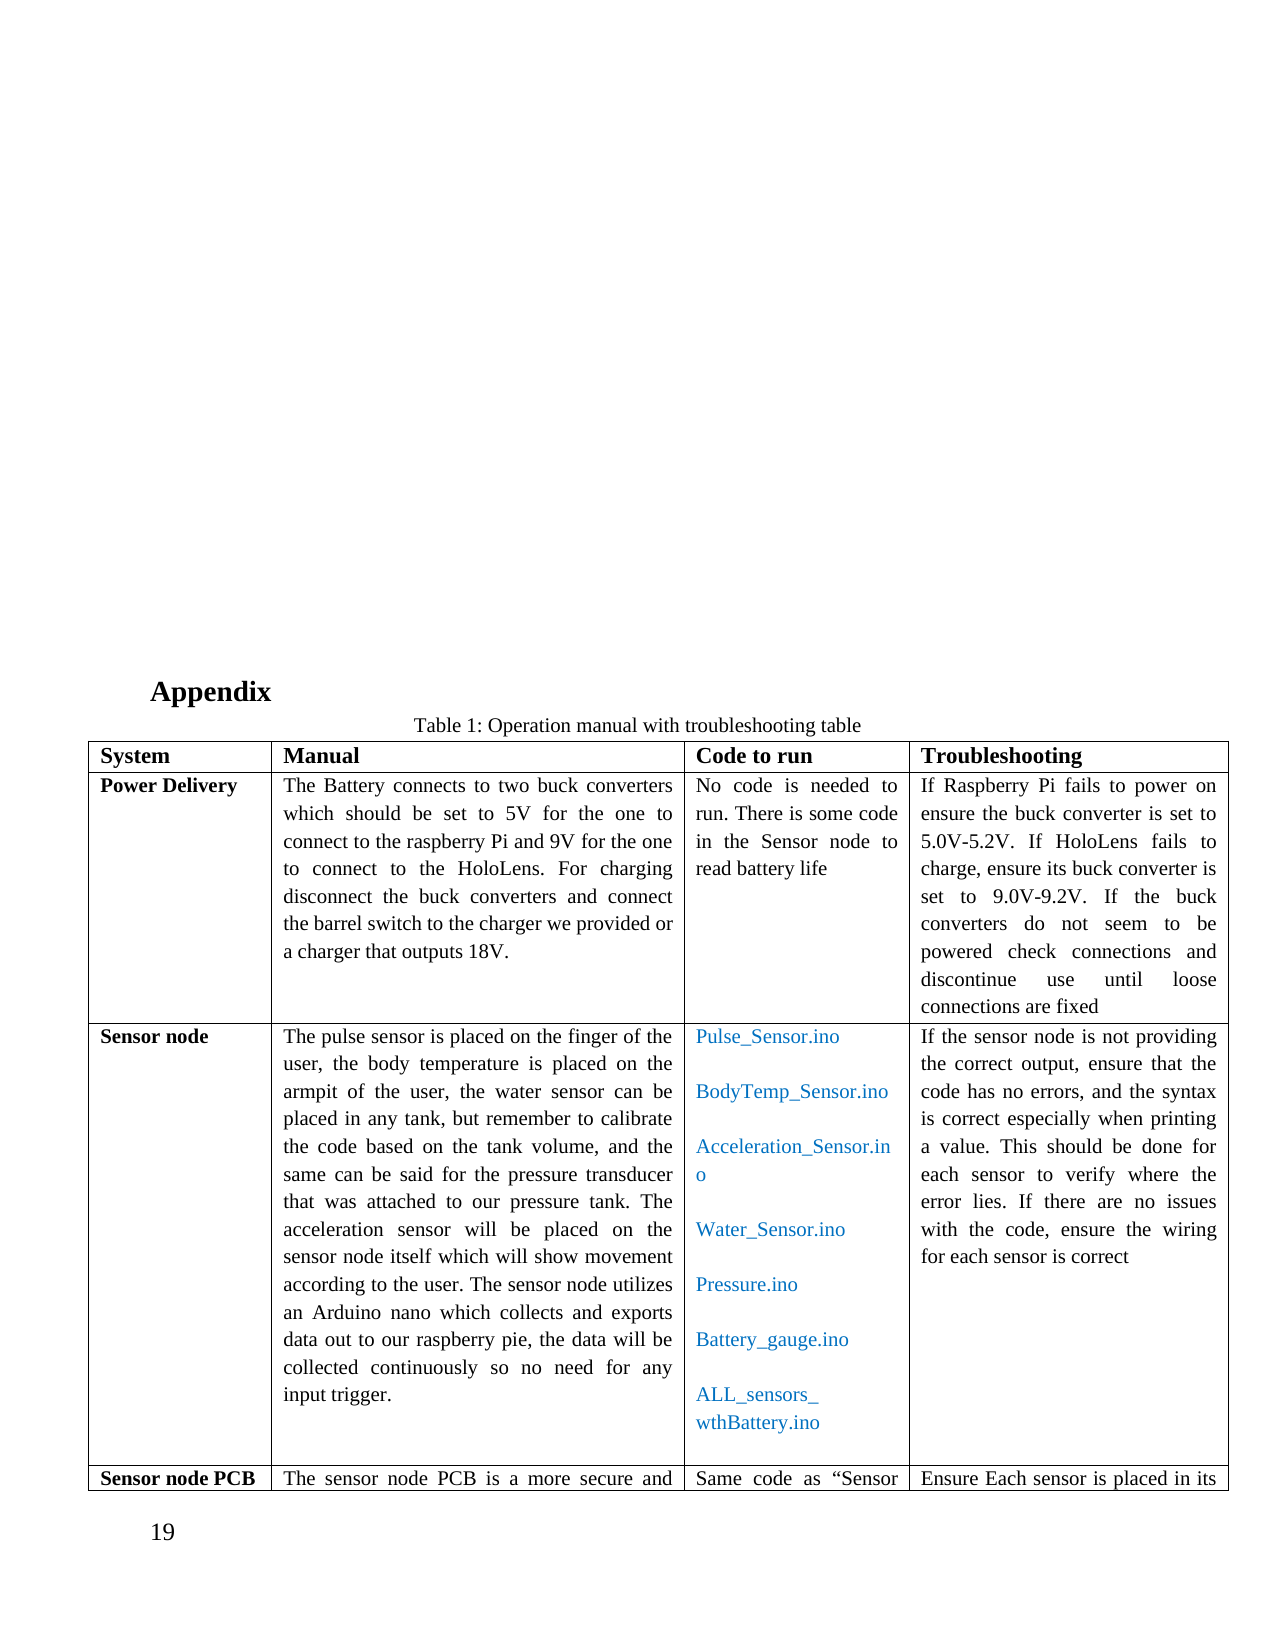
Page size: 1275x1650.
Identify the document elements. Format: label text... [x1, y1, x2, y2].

text Table 1: Operation manual with troubleshooting table [150, 713, 1125, 737]
table_cell The pulse sensor is placed on the finger of the user, the body temperature is placed on the armpit of the user, the water sensor can be placed in any tank, but remember to calibrate the code based on the tank volume, and the same can be said for the pressure transducer that was attached to our pressure tank. The acceleration sensor will be placed on the sensor node itself which will show movement according to the user. The sensor node utilizes an Arduino nano which collects and exports data out to our raspberry pie, the data will be collected continuously so no need for any input trigger. [272, 1024, 684, 1465]
table_cell Sensor node [89, 1024, 271, 1465]
table_cell If Raspberry Pi fails to power on ensure the buck converter is set to 5.0V-5.2V. If HoloLens fails to charge, ensure its buck converter is set to 9.0V-9.2V. If the buck converters do not seem to be powered check connections and discontinue use until loose connections are fixed [910, 773, 1228, 1022]
table_cell Pulse_Sensor.ino BodyTemp_Sensor.ino Acceleration_Sensor.ino Water_Sensor.ino Pressure.ino Battery_gauge.ino ALL_sensors_ wthBattery.ino [685, 1024, 909, 1465]
text Appendix [150, 674, 1125, 708]
table_header System [89, 742, 271, 772]
table_cell The Battery connects to two buck converters which should be set to 5V for the one to connect to the raspberry Pi and 9V for the one to connect to the HoloLens. For charging disconnect the buck converters and connect the barrel switch to the charger we provided or a charger that outputs 18V. [272, 773, 684, 1022]
table_cell If the sensor node is not providing the correct output, ensure that the code has no errors, and the syntax is correct especially when printing a value. This should be done for each sensor to verify where the error lies. If there are no issues with the code, ensure the wiring for each sensor is correct [910, 1024, 1228, 1465]
table_header Troubleshooting [910, 742, 1228, 772]
table_cell Sensor node PCB [89, 1466, 271, 1490]
table_cell No code is needed to run. There is some code in the Sensor node to read battery life [685, 773, 909, 1022]
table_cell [910, 1466, 1228, 1490]
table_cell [272, 1466, 684, 1490]
table_cell Power Delivery [89, 773, 271, 1022]
table_header Manual [272, 742, 684, 772]
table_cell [685, 1466, 909, 1490]
table_header Code to run [685, 742, 909, 772]
